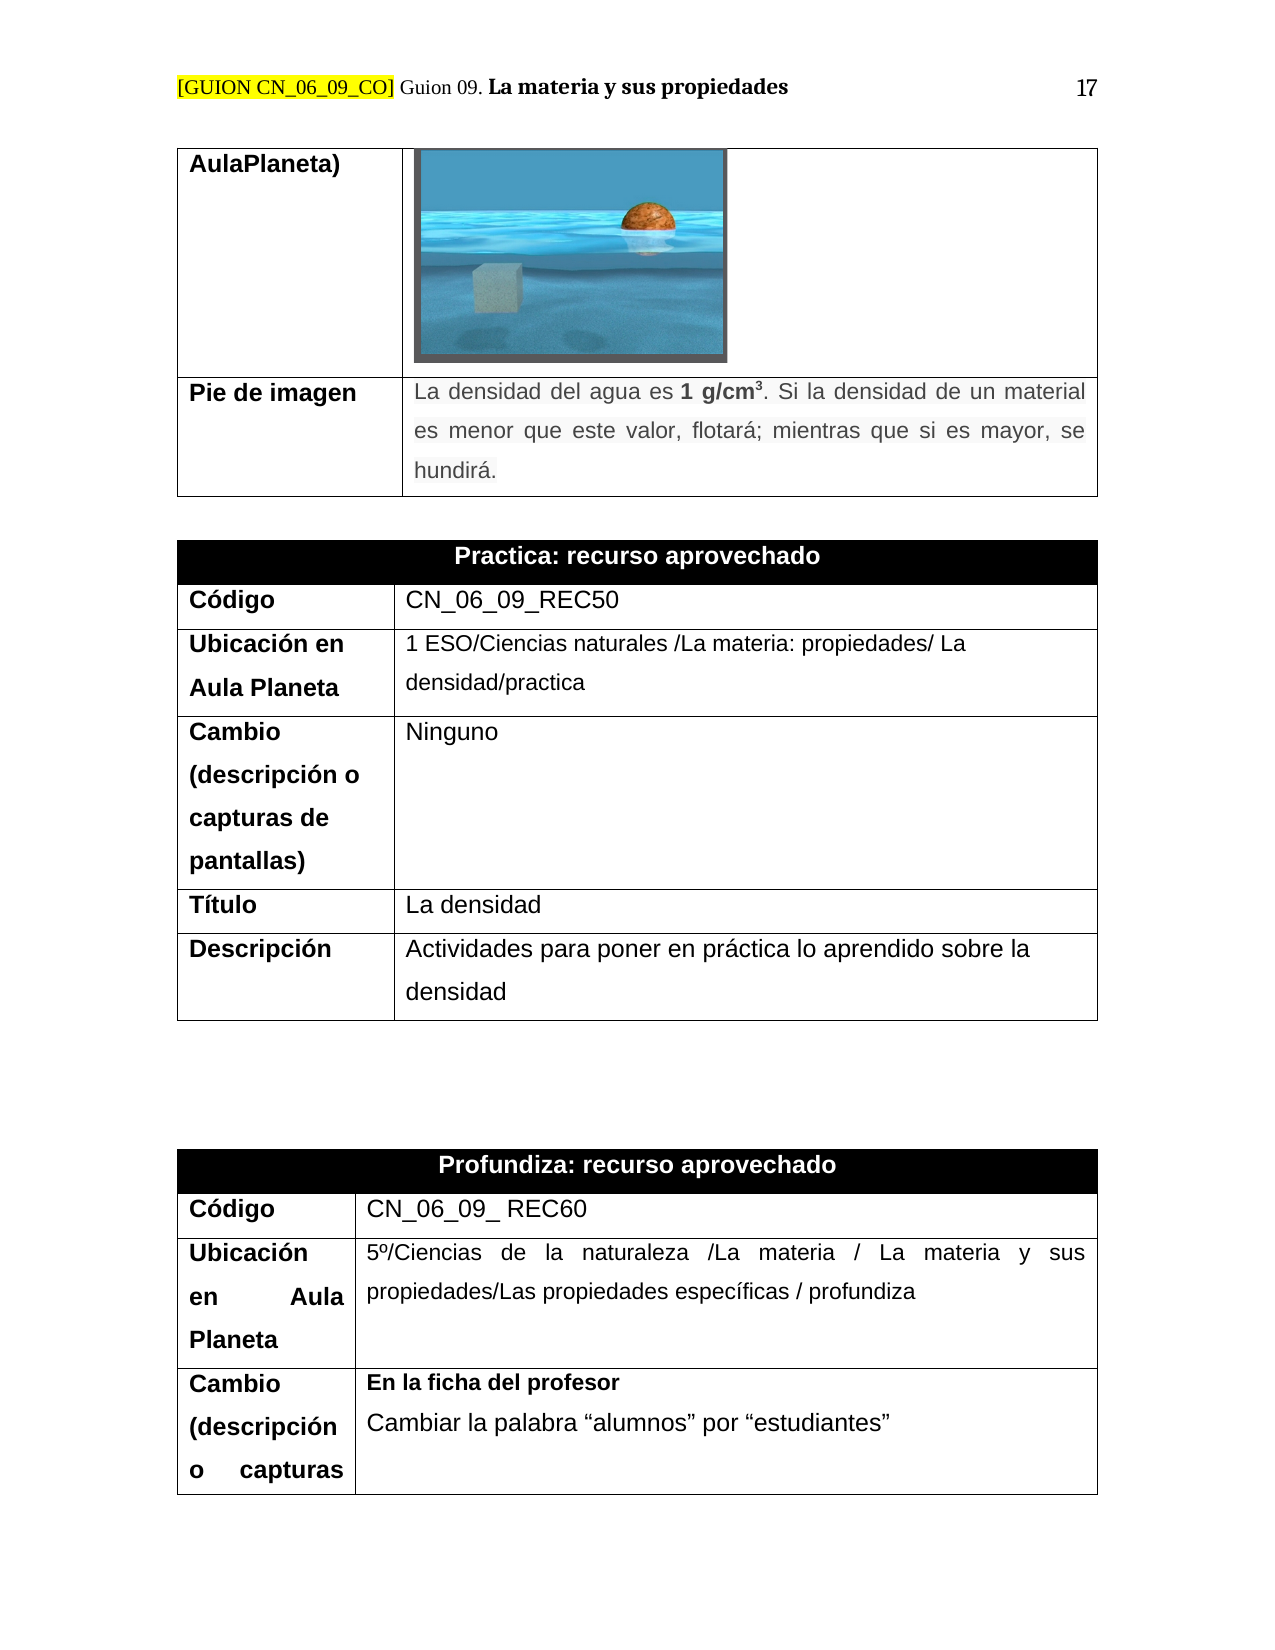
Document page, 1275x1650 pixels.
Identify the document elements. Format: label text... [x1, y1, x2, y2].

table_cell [178, 149, 402, 377]
table_header Practica: recurso aprovechado [178, 541, 1097, 584]
table_cell Código [178, 1194, 355, 1237]
table_cell La densidad [395, 890, 1097, 933]
table_cell 1 ESO/Ciencias naturales /La materia: propiedades/ La densidad/practica [395, 630, 1097, 716]
table_cell Pie de imagen [178, 378, 402, 496]
table_cell Ubicación en Aula Planeta [178, 1239, 355, 1368]
table_cell Descripción [178, 934, 394, 1020]
table_cell La densidad del agua es 1 g/cm3. Si la densidad de un material es menor que este valor, flotará; mientras que si es mayor, se hundirá. [403, 378, 1097, 496]
table_cell Código [178, 585, 394, 628]
table_cell CN_06_09_REC50 [395, 585, 1097, 628]
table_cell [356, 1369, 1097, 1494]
picture [413, 148, 728, 363]
table_cell CN_06_09_ REC60 [356, 1194, 1097, 1237]
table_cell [178, 1369, 355, 1494]
table_cell 5º/Ciencias de la naturaleza /La materia / La materia y sus propiedades/Las propiedades específicas / profundiza [356, 1239, 1097, 1368]
table_cell Cambio (descripción o capturas de pantallas) [178, 717, 394, 889]
table_cell Actividades para poner en práctica lo aprendido sobre la densidad [395, 934, 1097, 1020]
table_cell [403, 149, 1097, 377]
table_cell Título [178, 890, 394, 933]
table_header Profundiza: recurso aprovechado [178, 1150, 1097, 1193]
table_cell Ubicación en Aula Planeta [178, 630, 394, 716]
table_cell Ninguno [395, 717, 1097, 889]
